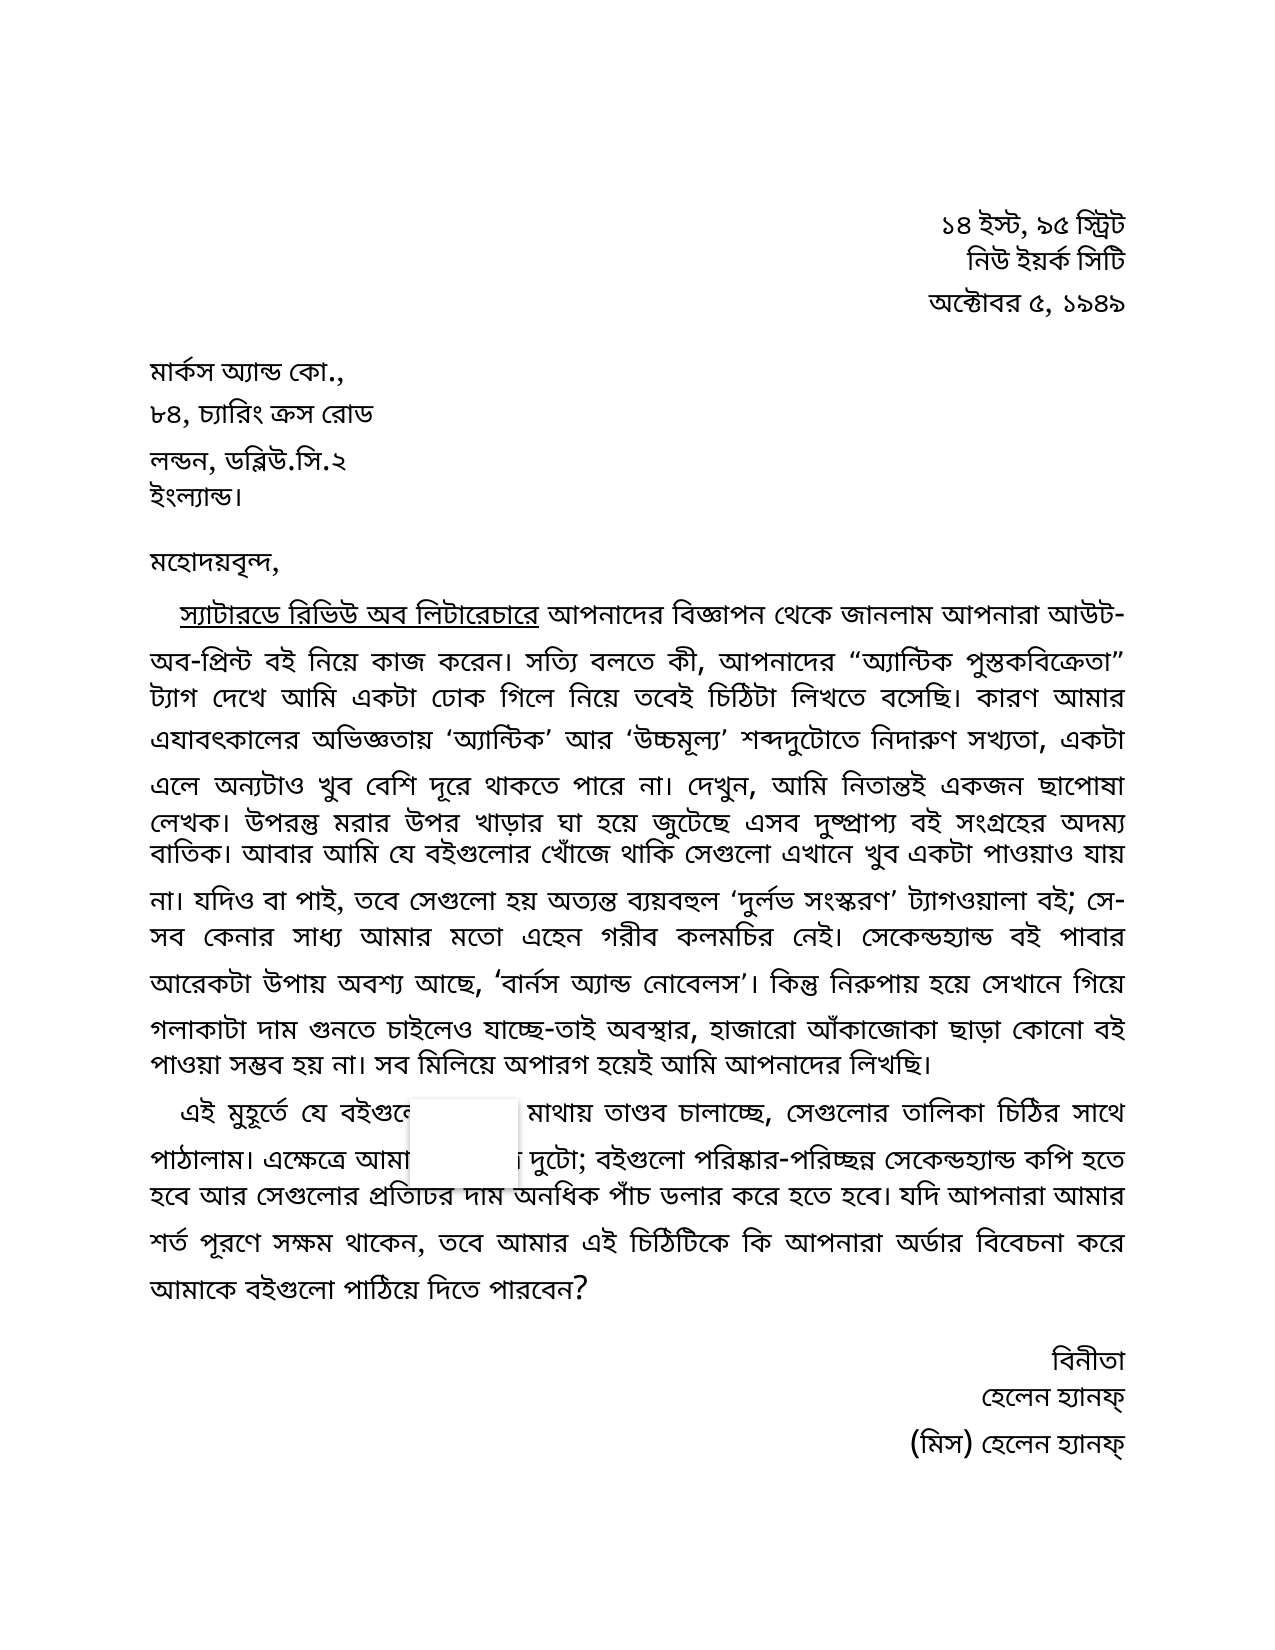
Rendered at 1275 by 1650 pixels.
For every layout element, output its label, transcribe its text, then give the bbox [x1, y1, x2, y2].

text বিনীতা [150, 1346, 1125, 1382]
text লন্ডন, ডব্লিউ.সি.২ [150, 435, 1125, 482]
text নিউ ইয়র্ক সিটি [195, 245, 1125, 281]
text ৮৪, চ্যারিং ক্রস রোড [150, 393, 1125, 435]
text অক্টোবর ৫, ১৯৪৯ [195, 281, 1125, 323]
text হেলেন হ্যানফ্ [150, 1382, 1125, 1418]
text (মিস) হেলেন হ্যানফ্ [150, 1418, 1125, 1464]
text ১৪ ইস্ট, ৯৫ স্ট্রিট [195, 203, 1125, 245]
text মার্কস অ্যান্ড কো., [150, 346, 1125, 393]
text এই মুহূর্তে যে বইগুলো আমার মাথায় তাণ্ডব চালাচ্ছে, সেগুলোর তালিকা চিঠির সাথে পাঠালাম। এক্ষেত্রে আমার শর্ত মাত্র দুটো; বইগুলো পরিষ্কার-পরিচ্ছন্ন সেকেন্ডহ্যান্ড কপি হতে হবে আর সেগুলোর প্রতিটির দাম অনধিক পাঁচ ডলার করে হতে হবে। যদি আপনারা আমার শর্ত পূরণে সক্ষম থাকেন, তবে আমার এই চিঠিটিকে কি আপনারা অর্ডার বিবেচনা করে আমাকে বইগুলো পাঠিয়ে দিতে পারবেন? [150, 1087, 1125, 1309]
text ইংল্যান্ড। [150, 482, 1125, 517]
text মহোদয়বৃন্দ, [150, 540, 1125, 582]
text স্যাটারডে রিভিউ অব লিটারেচারে আপনাদের বিজ্ঞাপন থেকে জানলাম আপনারা আউট-অব-প্রিন্ট বই নিয়ে কাজ করেন। সত্যি বলতে কী, আপনাদের “অ্যান্টিক পুস্তকবিক্রেতা” ট্যাগ দেখে আমি একটা ঢোক গিলে নিয়ে তবেই চিঠিটা লিখতে বসেছি। কারণ আমার এযাবৎকালের অভিজ্ঞতায় ‘অ্যান্টিক’ আর ‘উচ্চমূল্য’ শব্দদুটোতে নিদারুণ সখ্যতা, একটা এলে অন্যটাও খুব বেশি দূরে থাকতে পারে না। দেখুন, আমি নিতান্তই একজন ছাপোষা লেখক। উপরন্তু মরার উপর খাড়ার ঘা হয়ে জুটেছে এসব দুষ্প্রাপ্য বই সংগ্রহের অদম্য বাতিক। আবার আমি যে বইগুলোর খোঁজে থাকি সেগুলো এখানে খুব একটা পাওয়াও যায় না। যদিও বা পাই, তবে সেগুলো হয় অত্যন্ত ব্যয়বহুল ‘দুর্লভ সংস্করণ’ ট্যাগওয়ালা বই; সে-সব কেনার সাধ্য আমার মতো এহেন গরীব কলমচির নেই। সেকেন্ডহ্যান্ড বই পাবার আরেকটা উপায় অবশ্য আছে, ‘বার্নস অ্যান্ড নোবেলস’। কিন্তু নিরুপায় হয়ে সেখানে গিয়ে গলাকাটা দাম গুনতে চাইলেও যাচ্ছে-তাই অবস্থার, হাজারো আঁকাজোকা ছাড়া কোনো বই পাওয়া সম্ভব হয় না। সব মিলিয়ে অপারগ হয়েই আমি আপনাদের লিখছি। [150, 589, 1125, 1081]
